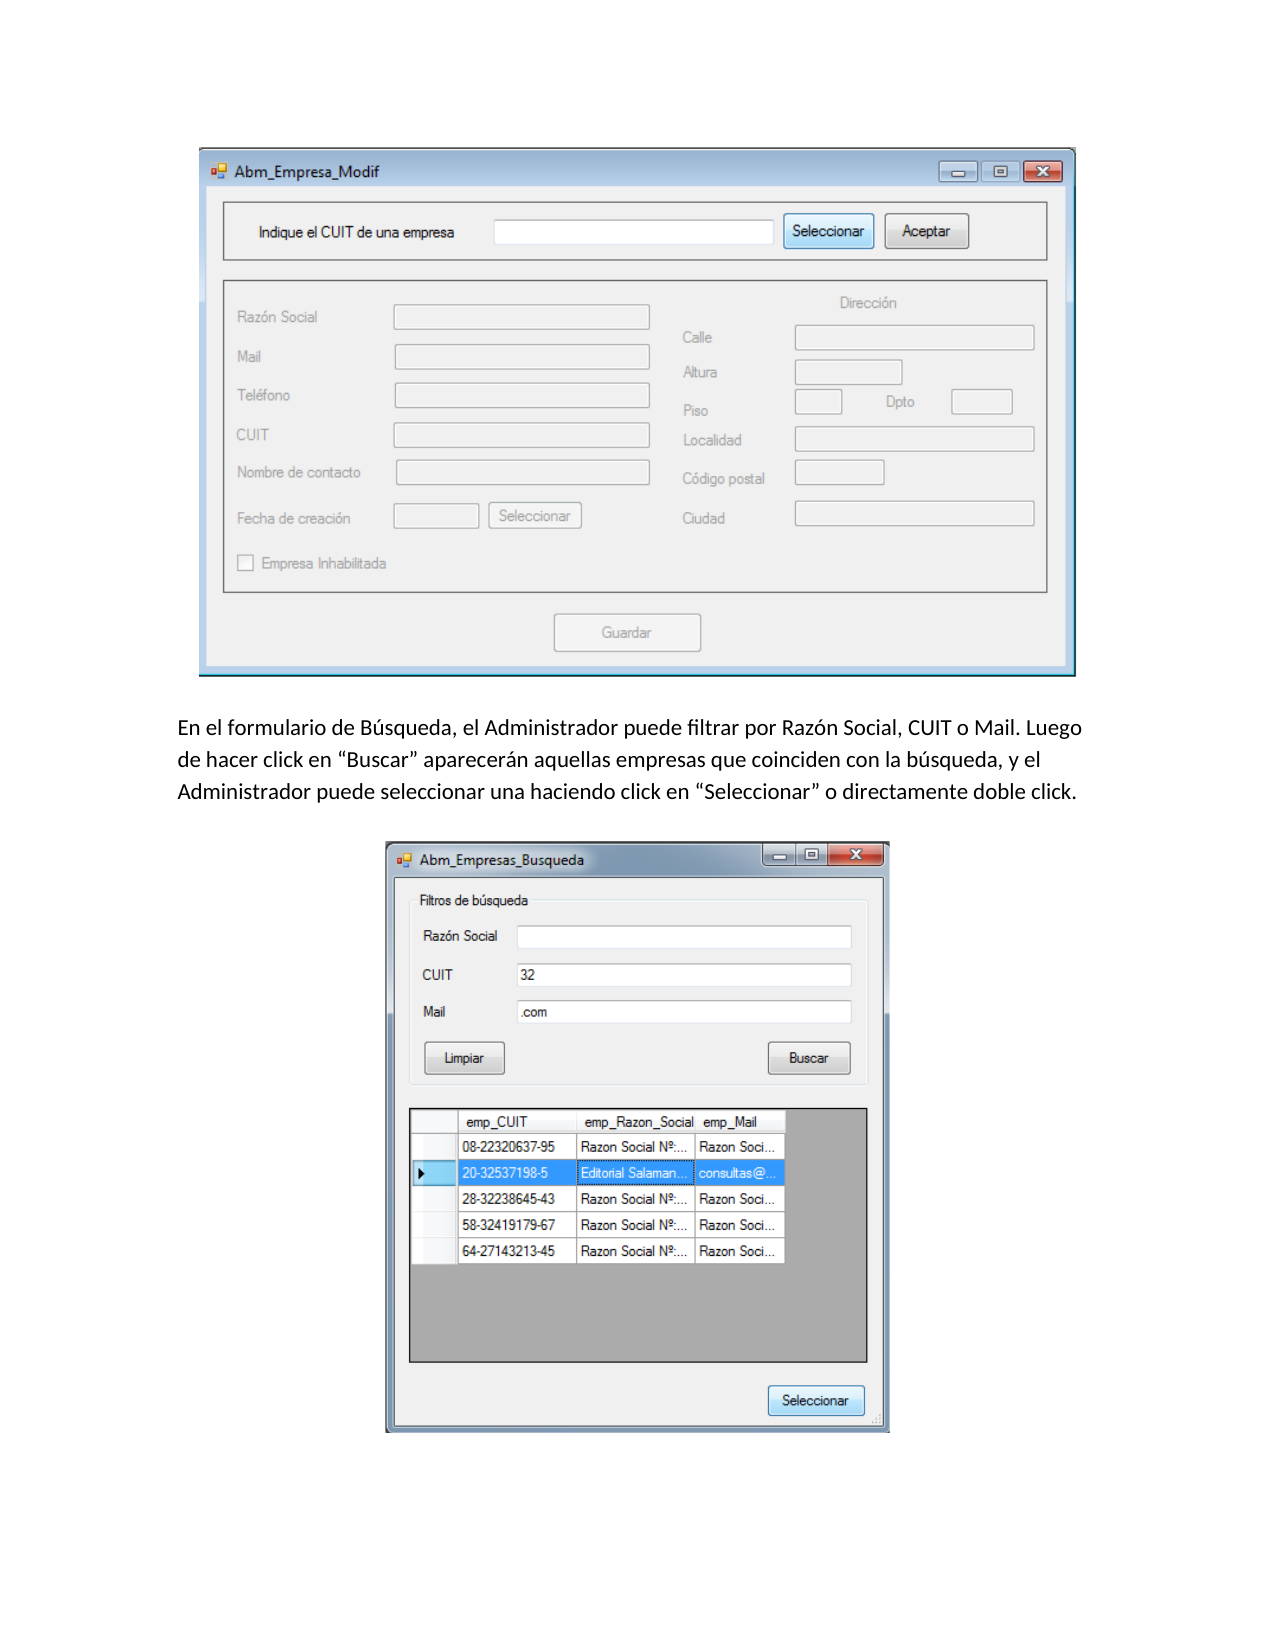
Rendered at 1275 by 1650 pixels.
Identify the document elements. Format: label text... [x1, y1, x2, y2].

text En el formulario de Búsqueda, el Administrador puede filtrar por Razón Social, CUIT o Mail. Luego de hacer click en “Buscar” aparecerán aquellas empresas que coinciden con la búsqueda, y el Administrador puede seleccionar una haciendo click en “Seleccionar” o directamente doble click. [177, 713, 1098, 805]
picture [199, 147, 1077, 677]
picture [385, 841, 890, 1433]
